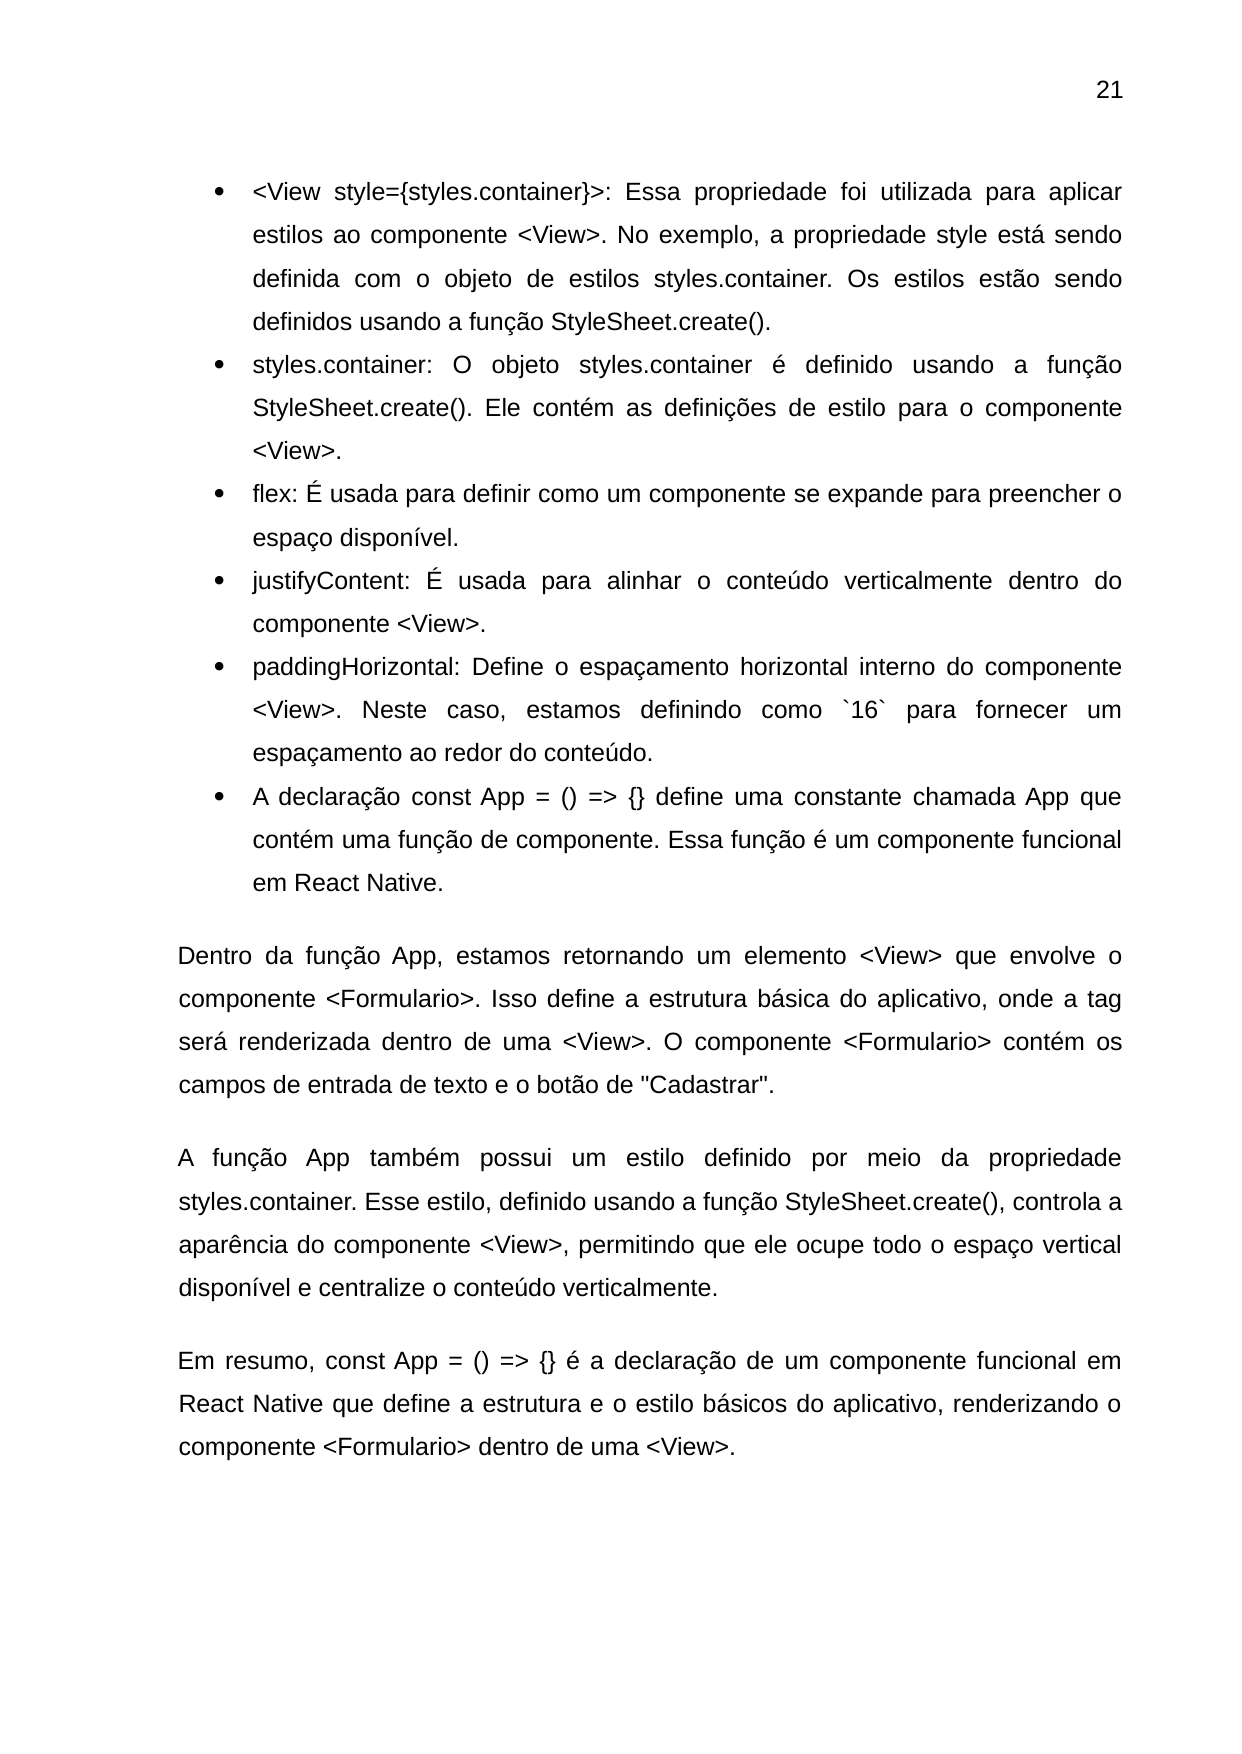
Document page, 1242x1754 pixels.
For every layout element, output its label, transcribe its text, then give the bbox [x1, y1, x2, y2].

text Dentro da função App, estamos retornando um elemento <View> que envolve o componente <Formulario>. Isso define a estrutura básica do aplicativo, onde a tag será renderizada dentro de uma <View>. O componente <Formulario> contém os campos de entrada de texto e o botão de "Cadastrar". [177, 941, 1123, 1099]
list justifyContent: É usada para alinhar o conteúdo verticalmente dentro do componente <View>. [215, 566, 1123, 638]
list styles.container: O objeto styles.container é definido usando a função StyleSheet.create(). Ele contém as definições de estilo para o componente <View>. [215, 350, 1123, 465]
list paddingHorizontal: Define o espaçamento horizontal interno do componente <View>. Neste caso, estamos definindo como `16` para fornecer um espaçamento ao redor do conteúdo. [215, 652, 1123, 767]
list <View style={styles.container}>: Essa propriedade foi utilizada para aplicar estilos ao componente <View>. No exemplo, a propriedade style está sendo definida com o objeto de estilos styles.container. Os estilos estão sendo definidos usando a função StyleSheet.create(). [215, 177, 1123, 335]
list flex: É usada para definir como um componente se expande para preencher o espaço disponível. [215, 479, 1123, 551]
text A função App também possui um estilo definido por meio da propriedade styles.container. Esse estilo, definido usando a função StyleSheet.create(), controla a aparência do componente <View>, permitindo que ele ocupe todo o espaço vertical disponível e centralize o conteúdo verticalmente. [177, 1143, 1123, 1302]
text Em resumo, const App = () => {} é a declaração de um componente funcional em React Native que define a estrutura e o estilo básicos do aplicativo, renderizando o componente <Formulario> dentro de uma <View>. [177, 1346, 1123, 1461]
list A declaração const App = () => {} define uma constante chamada App que contém uma função de componente. Essa função é um componente funcional em React Native. [215, 781, 1123, 897]
